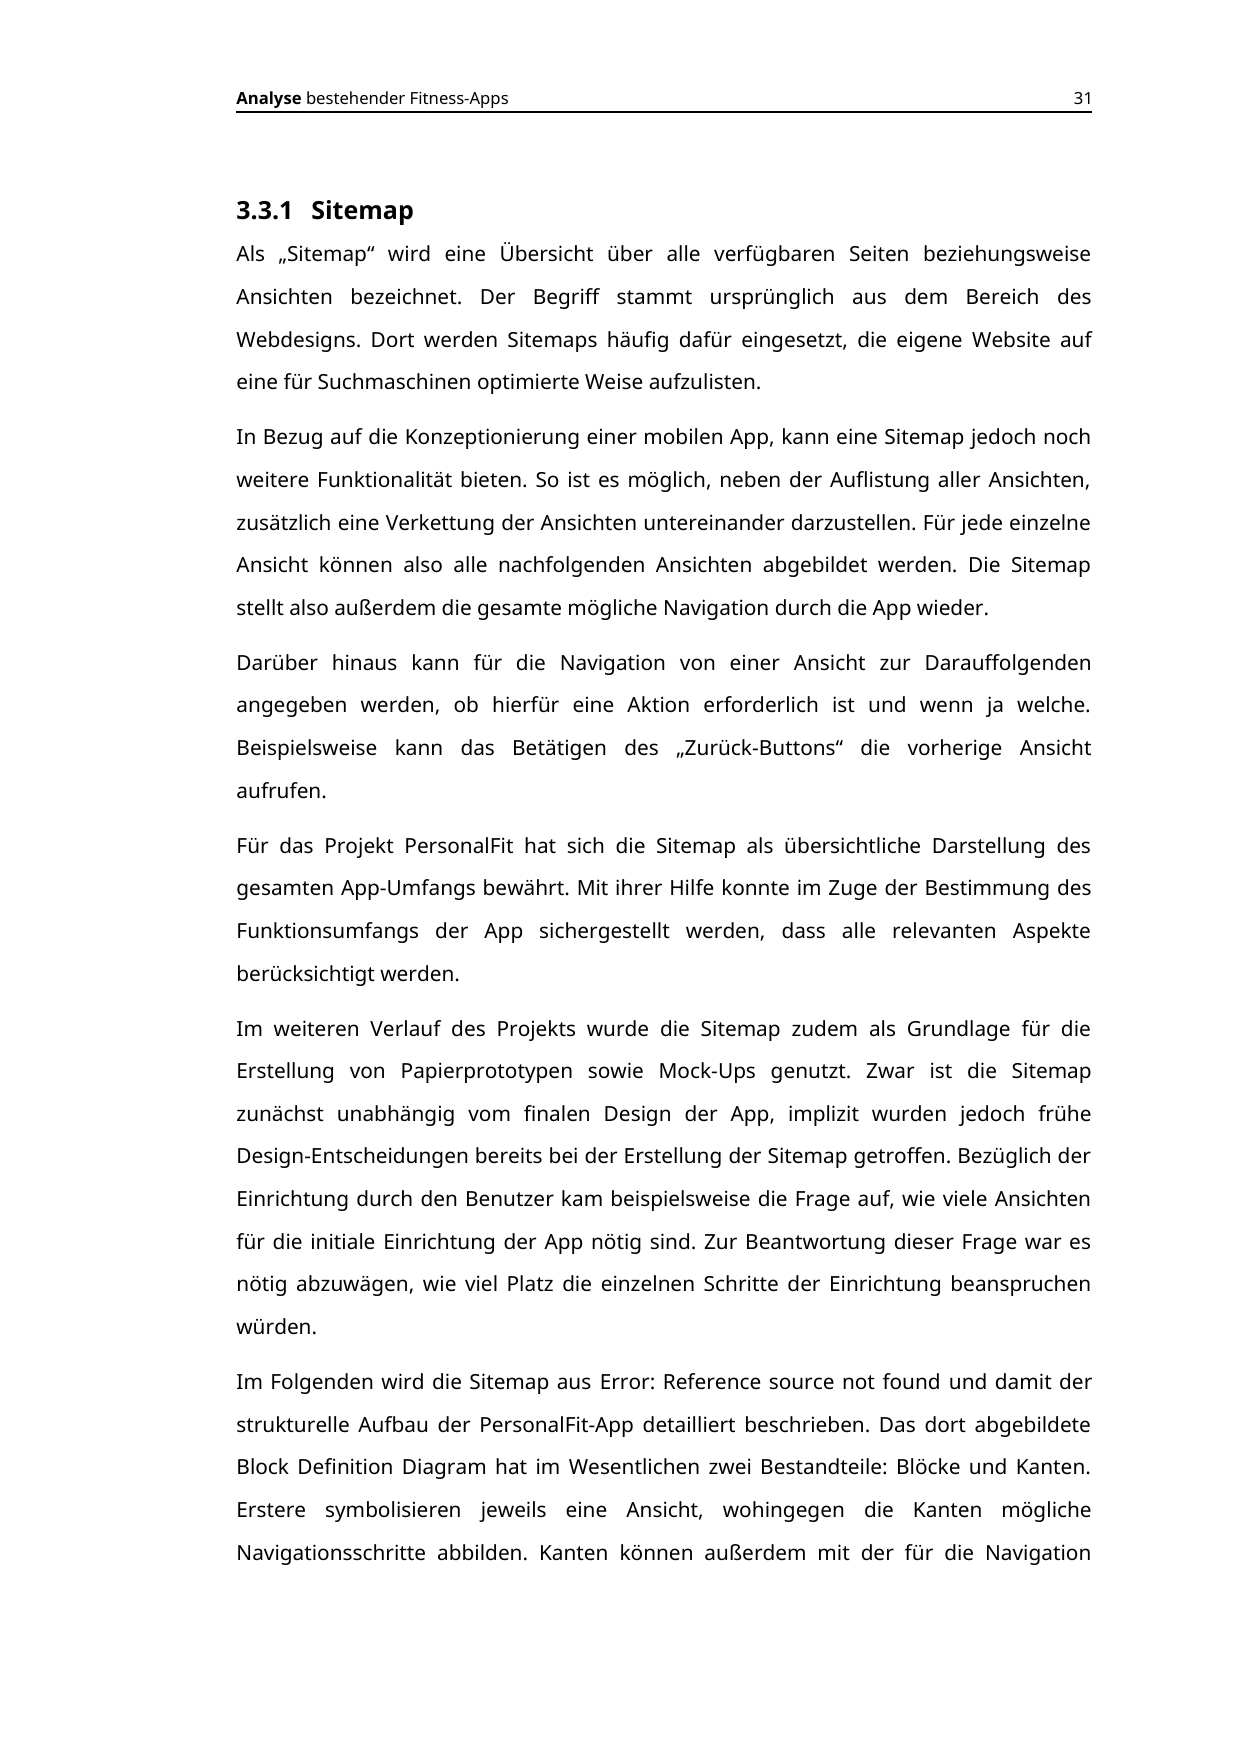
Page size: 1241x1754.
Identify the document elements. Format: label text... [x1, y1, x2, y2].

text Darüber hinaus kann für die Navigation von einer Ansicht zur Darauffolgenden angegeben werden, ob hierfür eine Aktion erforderlich ist und wenn ja welche. Beispielsweise kann das Betätigen des „Zurück-Buttons“ die vorherige Ansicht aufrufen. [236, 648, 1092, 804]
subtitle Sitemap [236, 193, 1092, 227]
text Für das Projekt PersonalFit hat sich die Sitemap als übersichtliche Darstellung des gesamten App-Umfangs bewährt. Mit ihrer Hilfe konnte im Zuge der Bestimmung des Funktionsumfangs der App sichergestellt werden, dass alle relevanten Aspekte berücksichtigt werden. [236, 831, 1092, 987]
text Als „Sitemap“ wird eine Übersicht über alle verfügbaren Seiten beziehungsweise Ansichten bezeichnet. Der Begriff stammt ursprünglich aus dem Bereich des Webdesigns. Dort werden Sitemaps häufig dafür eingesetzt, die eigene Website auf eine für Suchmaschinen optimierte Weise aufzulisten. [236, 239, 1092, 396]
text Im weiteren Verlauf des Projekts wurde die Sitemap zudem als Grundlage für die Erstellung von Papierprototypen sowie Mock-Ups genutzt. Zwar ist die Sitemap zunächst unabhängig vom finalen Design der App, implizit wurden jedoch frühe Design-Entscheidungen bereits bei der Erstellung der Sitemap getroffen. Bezüglich der Einrichtung durch den Benutzer kam beispielsweise die Frage auf, wie viele Ansichten für die initiale Einrichtung der App nötig sind. Zur Beantwortung dieser Frage war es nötig abzuwägen, wie viel Platz die einzelnen Schritte der Einrichtung beanspruchen würden. [236, 1014, 1092, 1341]
text In Bezug auf die Konzeptionierung einer mobilen App, kann eine Sitemap jedoch noch weitere Funktionalität bieten. So ist es möglich, neben der Auflistung aller Ansichten, zusätzlich eine Verkettung der Ansichten untereinander darzustellen. Für jede einzelne Ansicht können also alle nachfolgenden Ansichten abgebildet werden. Die Sitemap stellt also außerdem die gesamte mögliche Navigation durch die App wieder. [236, 422, 1092, 621]
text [236, 1367, 1092, 1566]
